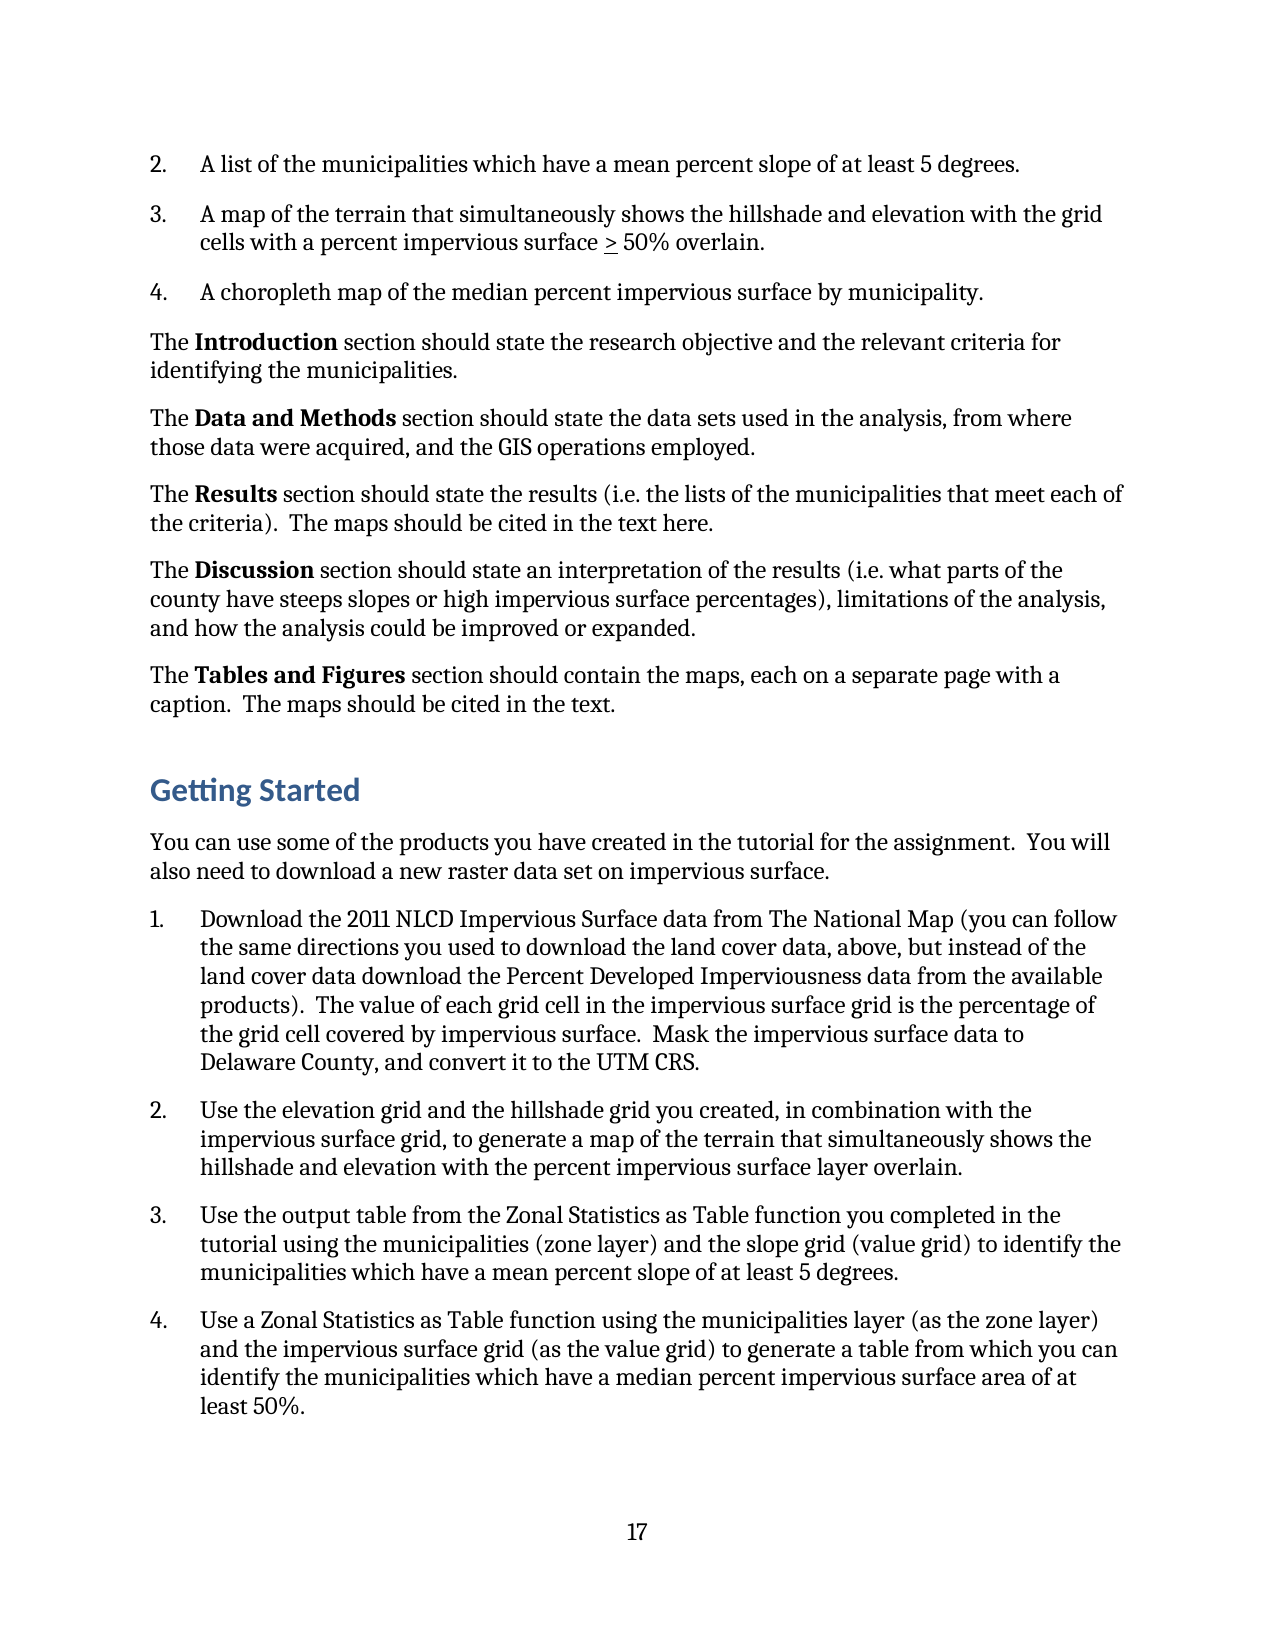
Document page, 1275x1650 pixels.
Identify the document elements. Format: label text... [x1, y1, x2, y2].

list Use the elevation grid and the hillshade grid you created, in combination with the impervious surface grid, to generate a map of the terrain that simultaneously shows the hillshade and elevation with the percent impervious surface layer overlain. [150, 1096, 1125, 1182]
list A map of the terrain that simultaneously shows the hillshade and elevation with the grid cells with a percent impervious surface > 50% overlain. [150, 199, 1125, 257]
text The Data and Methods section should state the data sets used in the analysis, from where those data were acquired, and the GIS operations employed. [150, 404, 1125, 461]
text The Discussion section should state an interpretation of the results (i.e. what parts of the county have steeps slopes or high impervious surface percentages), limitations of the analysis, and how the analysis could be improved or expanded. [150, 556, 1125, 642]
text The Tables and Figures section should contain the maps, each on a separate page with a caption. The maps should be cited in the text. [150, 661, 1125, 719]
list Use a Zonal Statistics as Table function using the municipalities layer (as the zone layer) and the impervious surface grid (as the value grid) to generate a table from which you can identify the municipalities which have a median percent impervious surface area of at least 50%. [150, 1306, 1125, 1421]
list Download the 2011 NLCD Impervious Surface data from The National Map (you can follow the same directions you used to download the land cover data, above, but instead of the land cover data download the Percent Developed Imperviousness data from the available products). The value of each grid cell in the impervious surface grid is the percentage of the grid cell covered by impervious surface. Mask the impervious surface data to Delaware County, and convert it to the UTM CRS. [150, 904, 1125, 1077]
list A choropleth map of the median percent impervious surface by municipality. [150, 278, 1125, 307]
text You can use some of the products you have created in the tutorial for the assignment. You will also need to download a new raster data set on impervious surface. [150, 828, 1125, 886]
list A list of the municipalities which have a mean percent slope of at least 5 degrees. [150, 150, 1125, 179]
subtitle Getting Started [150, 769, 1125, 809]
text The Results section should state the results (i.e. the lists of the municipalities that meet each of the criteria). The maps should be cited in the text here. [150, 480, 1125, 537]
list Use the output table from the Zonal Statistics as Table function you completed in the tutorial using the municipalities (zone layer) and the slope grid (value grid) to identify the municipalities which have a mean percent slope of at least 5 degrees. [150, 1201, 1125, 1287]
text The Introduction section should state the research objective and the relevant criteria for identifying the municipalities. [150, 327, 1125, 385]
